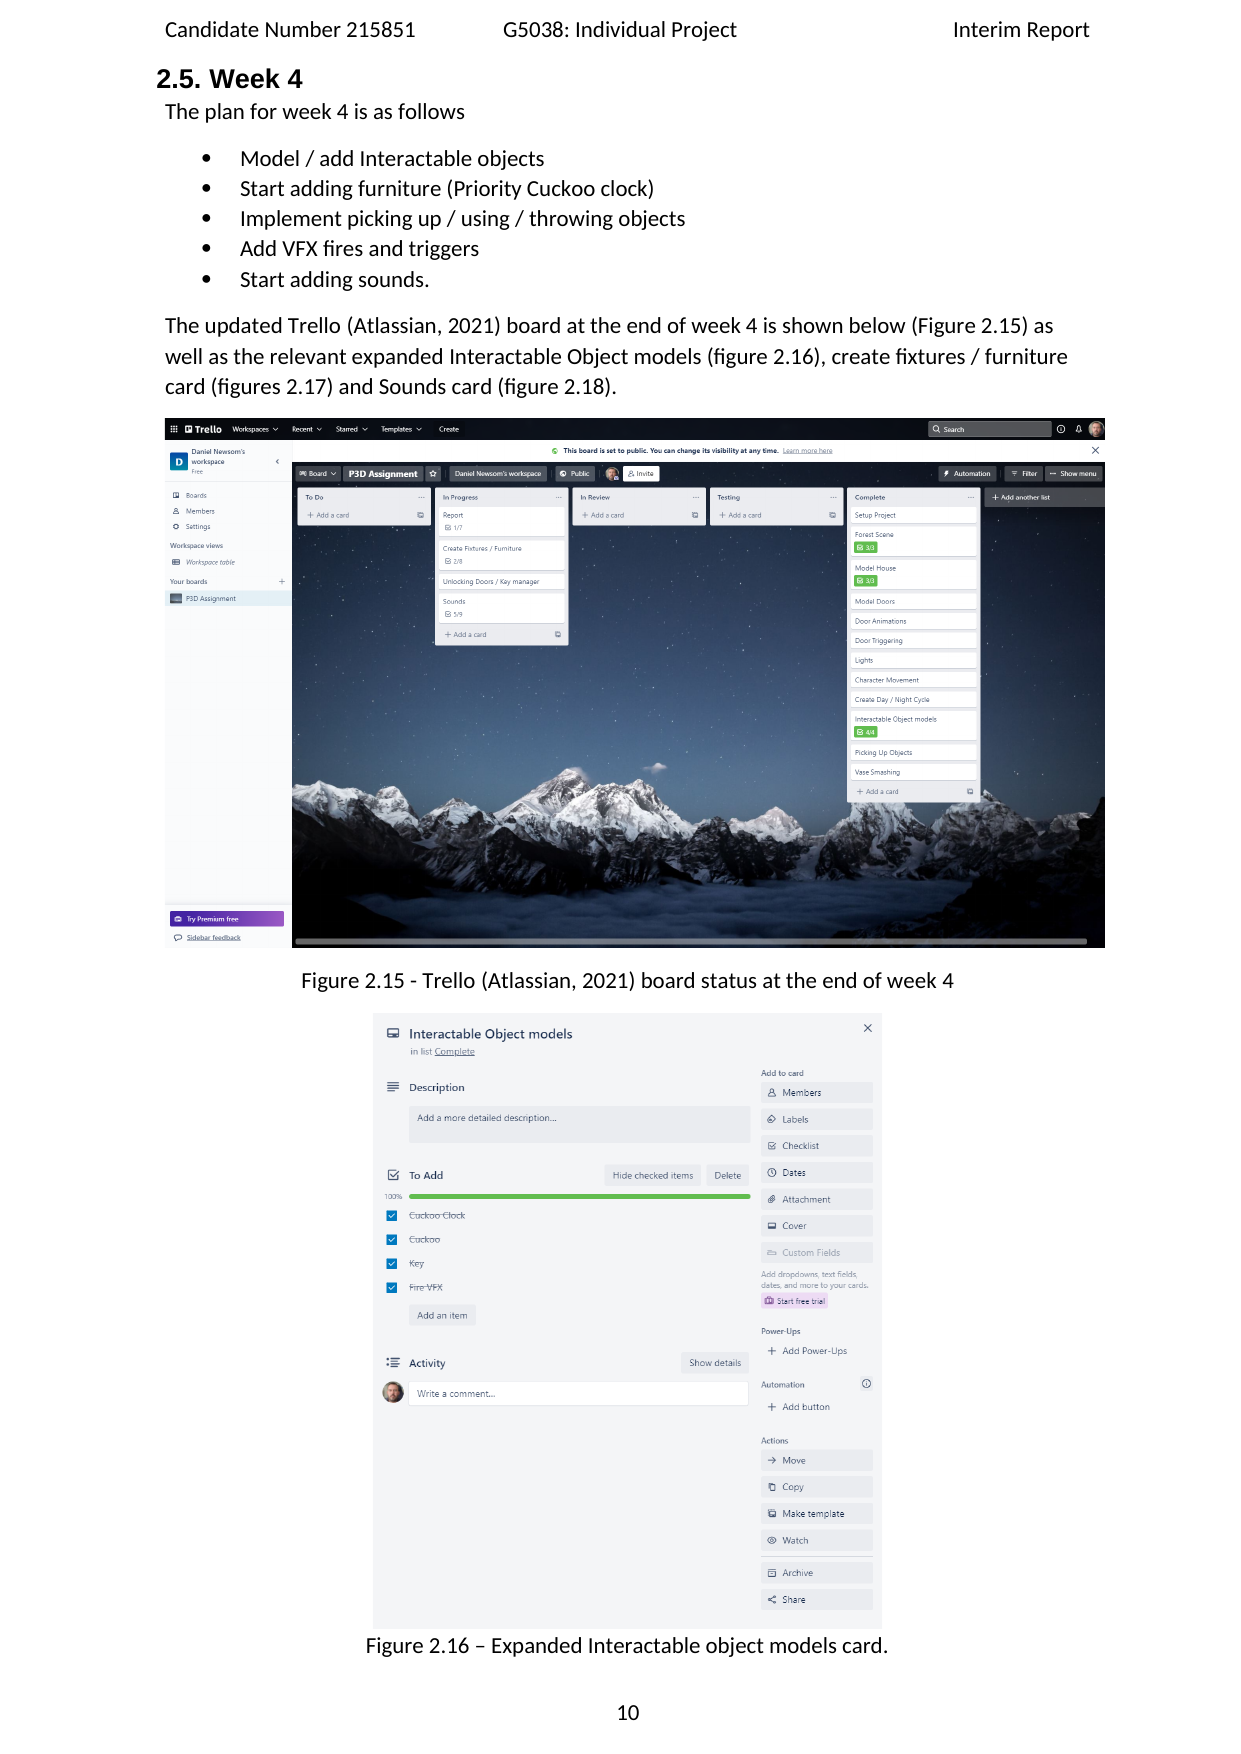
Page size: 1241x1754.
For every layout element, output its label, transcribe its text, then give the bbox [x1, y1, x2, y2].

list Start adding sounds. [202, 265, 1090, 293]
list Model / add Interactable objects [202, 144, 1090, 172]
list Start adding furniture (Priority Cuckoo clock) [202, 174, 1090, 202]
text The plan for week 4 is as follows [165, 97, 1090, 125]
text The updated Trello board at the end of week 4 is shown below (Figure 2.15) as well as the relevant expanded Interactable Object models (figure 2.16), create fixtures / furniture card (figures 2.17) and Sounds card (figure 2.18). [165, 312, 1090, 400]
picture [164, 418, 1105, 948]
picture [372, 1013, 883, 1629]
subtitle Week 4 [156, 63, 1090, 94]
text Figure 2.15 - Trello board status at the end of week 4 [165, 967, 1090, 994]
list Implement picking up / using / throwing objects [202, 204, 1090, 232]
text Figure 2.16 – Expanded Interactable object models card. [165, 1631, 1090, 1659]
list Add VFX fires and triggers [202, 234, 1090, 262]
